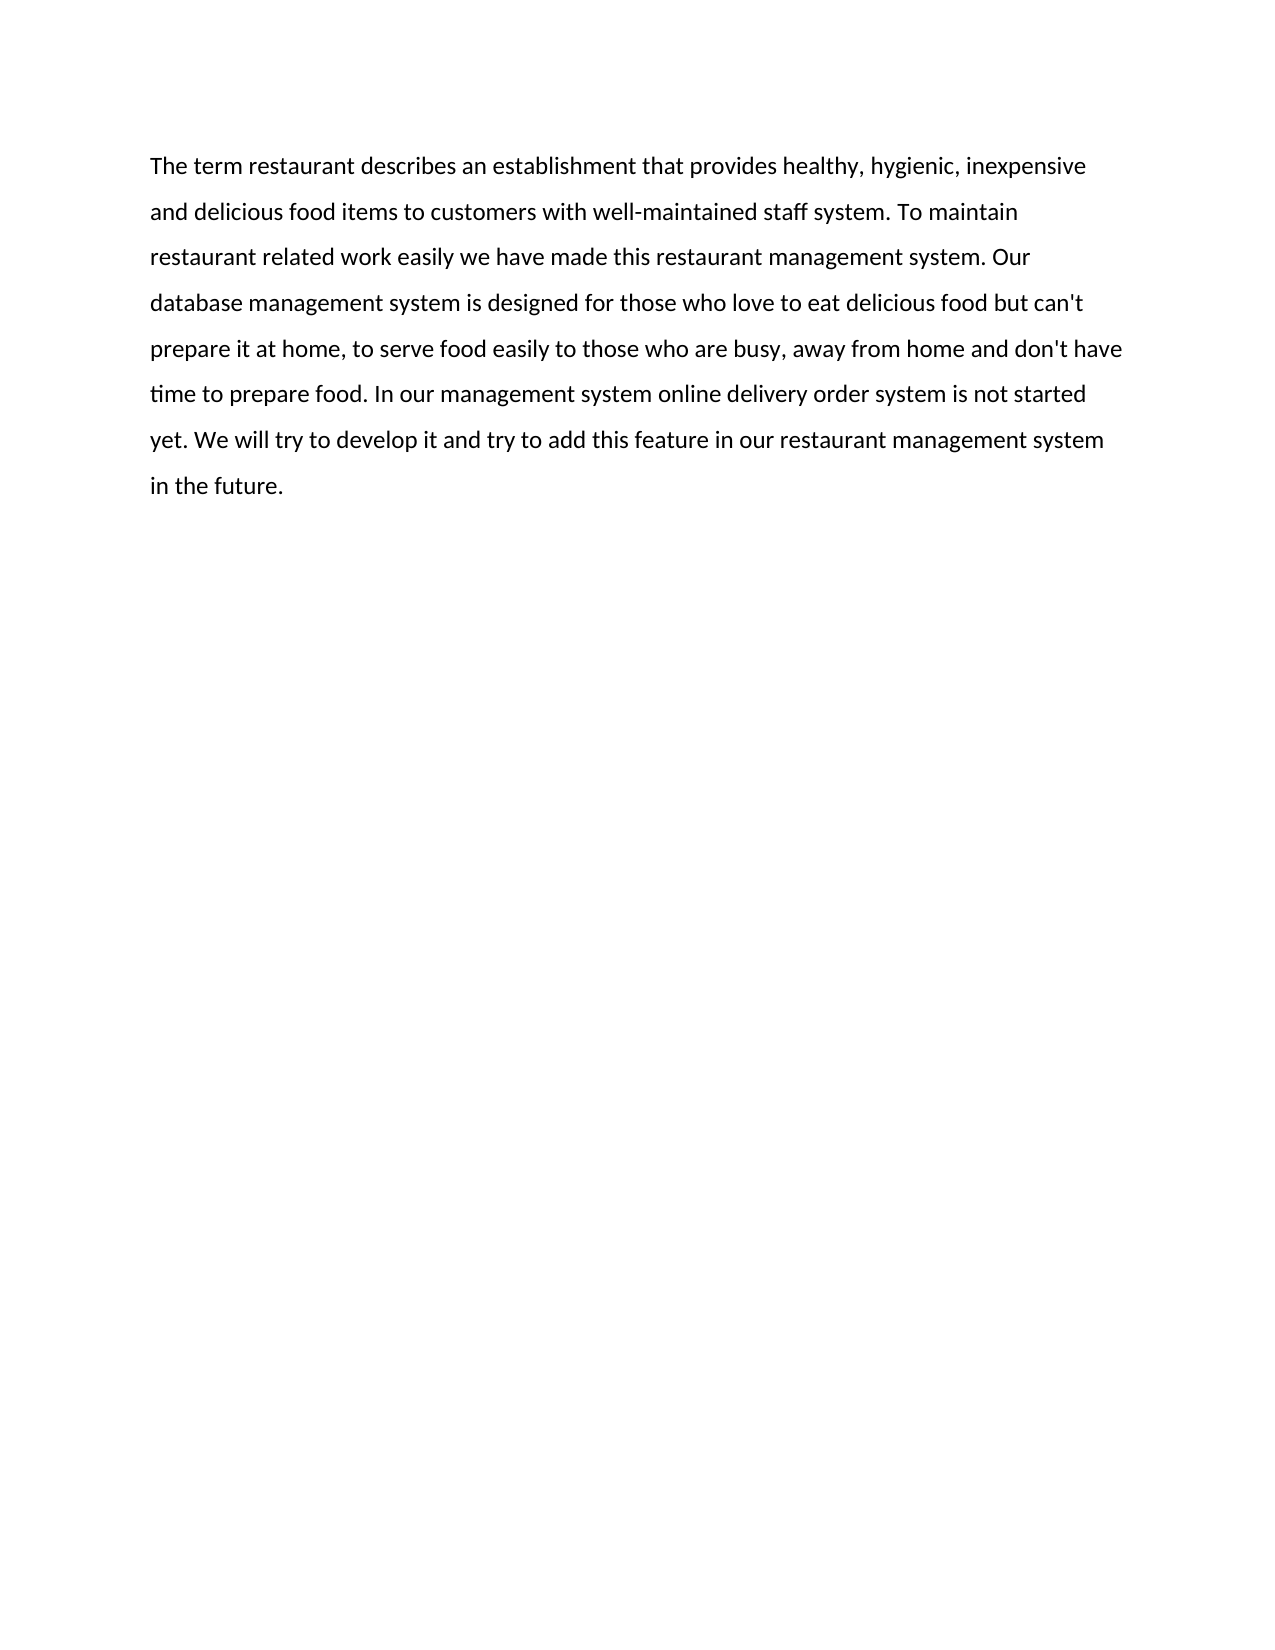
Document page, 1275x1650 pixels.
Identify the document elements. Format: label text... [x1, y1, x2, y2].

text The term restaurant describes an establishment that provides healthy, hygienic, inexpensive and delicious food items to customers with well-maintained staff system. To maintain restaurant related work easily we have made this restaurant management system. Our database management system is designed for those who love to eat delicious food but can't prepare it at home, to serve food easily to those who are busy, away from home and don't have time to prepare food. In our management system online delivery order system is not started yet. We will try to develop it and try to add this feature in our restaurant management system in the future. [150, 150, 1125, 501]
